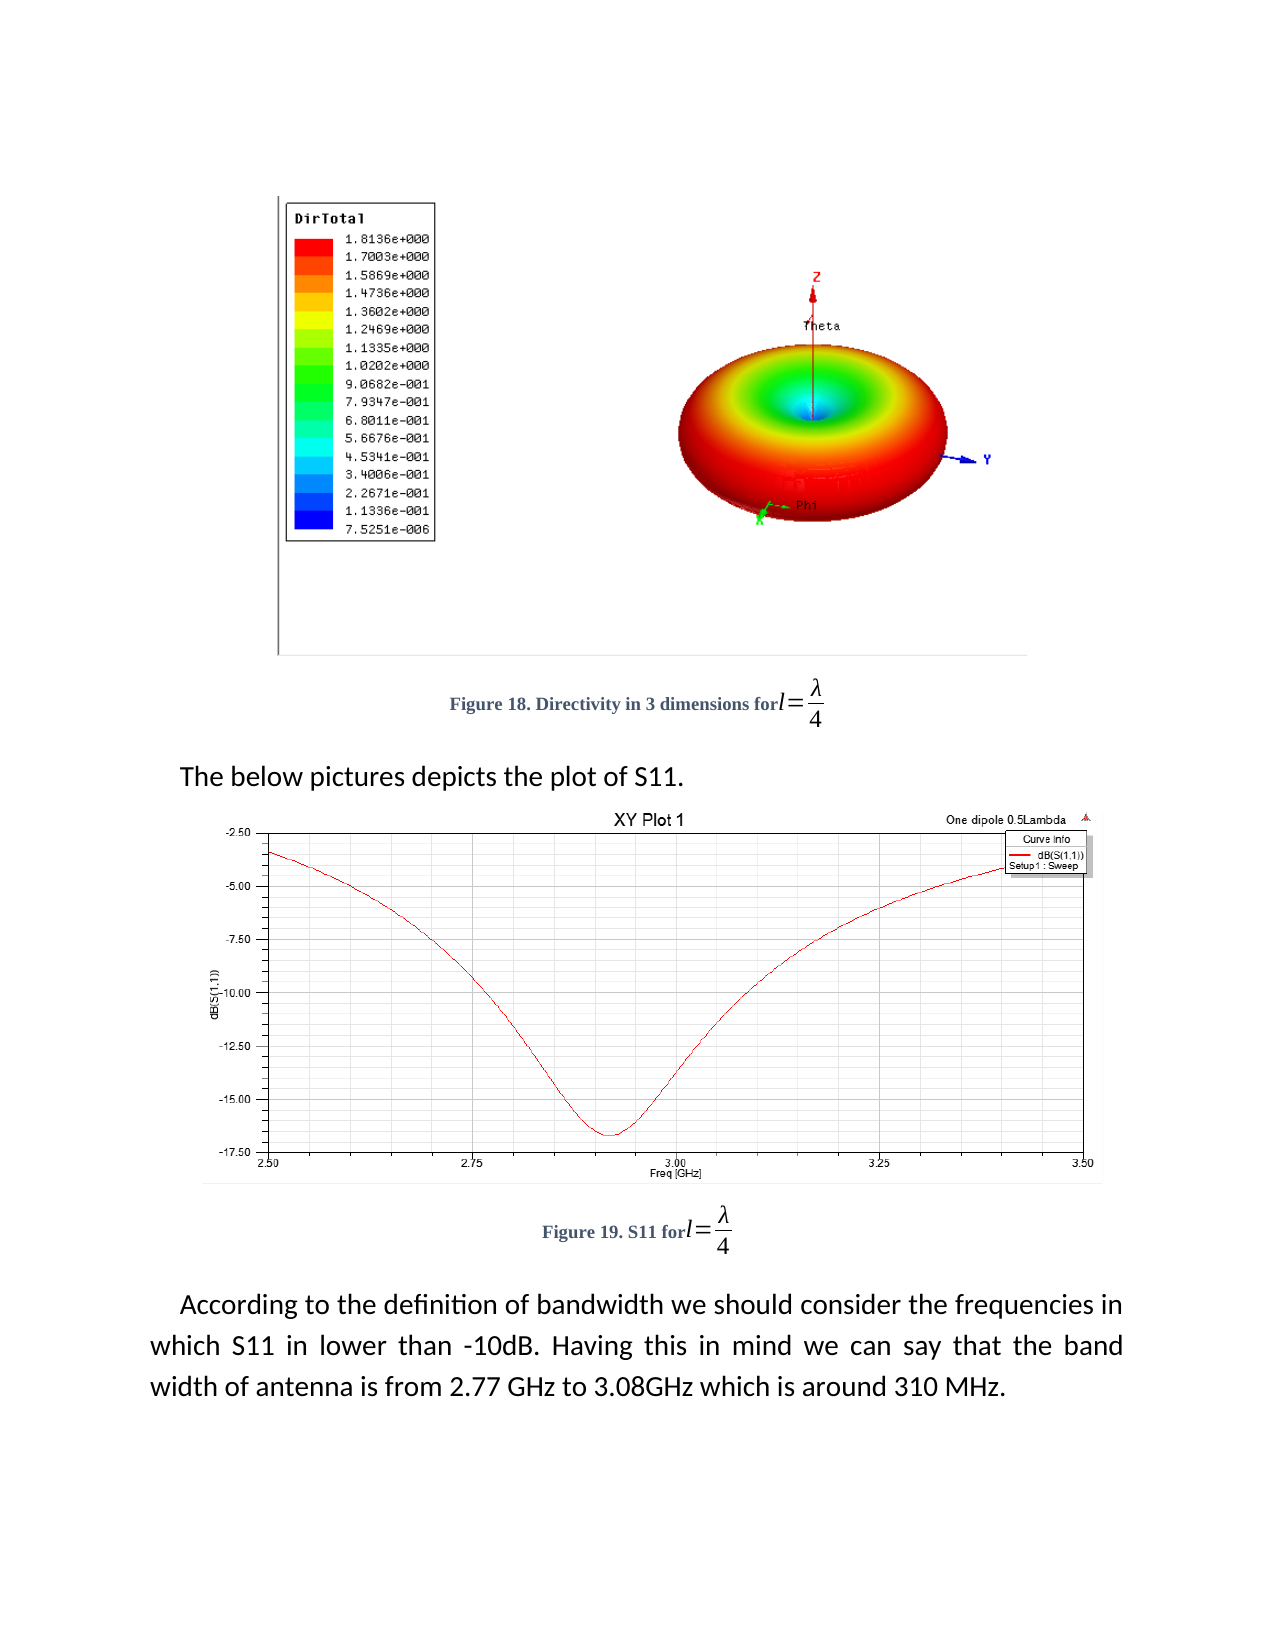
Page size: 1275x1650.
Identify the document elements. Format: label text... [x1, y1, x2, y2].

text The below pictures depicts the plot of S11. [150, 758, 1125, 794]
text According to the definition of bandwidth we should consider the frequencies in which S11 in lower than -10dB. Having this in mind we can say that the band width of antenna is from 2.77 GHz to 3.08GHz which is around 310 MHz. [150, 1286, 1125, 1403]
picture [202, 811, 1103, 1184]
picture [277, 196, 1028, 657]
